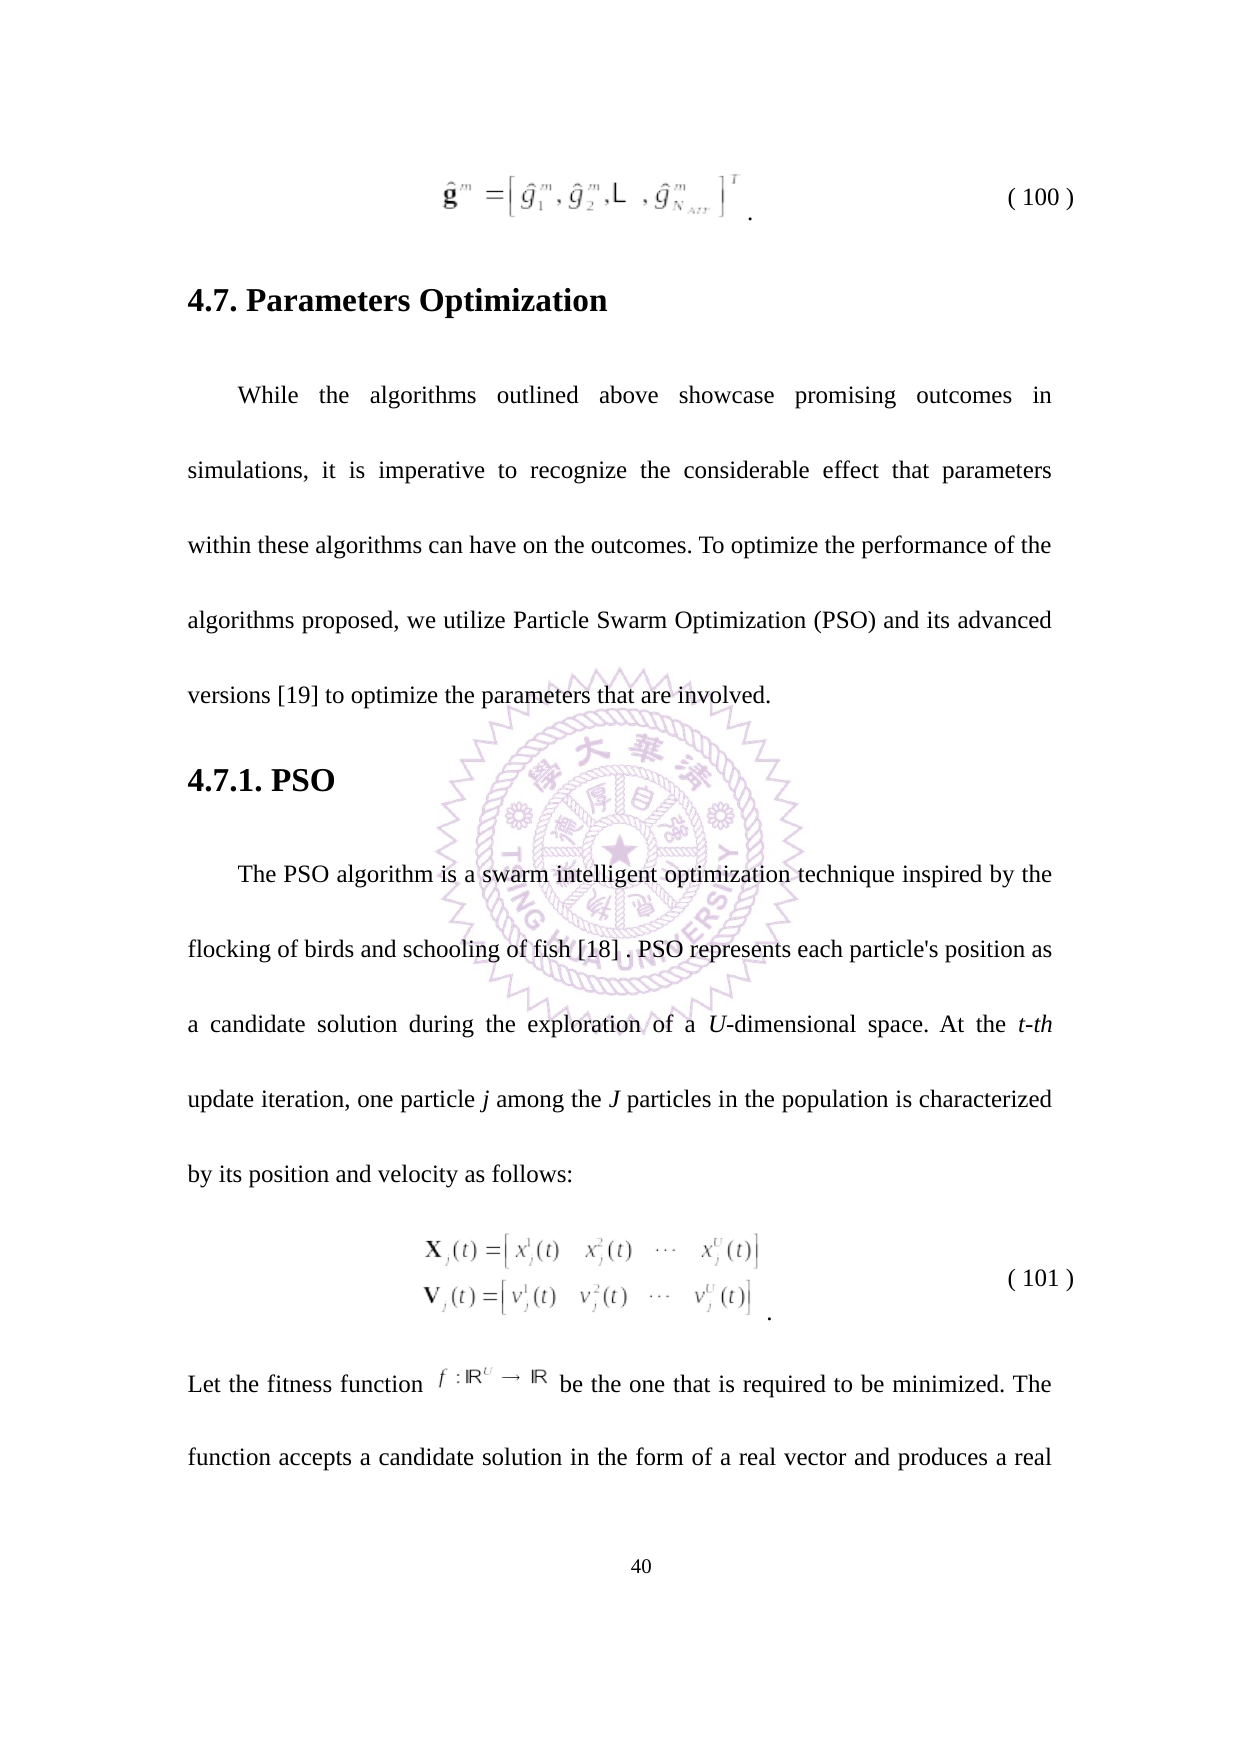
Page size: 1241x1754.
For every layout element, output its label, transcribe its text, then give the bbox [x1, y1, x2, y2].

text 4.7. Parameters Optimization [187, 262, 1053, 337]
text The PSO algorithm is a swarm intelligent optimization technique inspired by the flocking of birds and schooling of fish [18] . PSO represents each particle's position as a candidate solution during the exploration of a U-dimensional space. At the t-th update iteration, one particle j among the J particles in the population is characterized by its position and velocity as follows: [187, 855, 1053, 1192]
picture [423, 713, 817, 742]
table_header . [199, 1221, 994, 1362]
text 4.7.1. PSO [187, 742, 1053, 817]
picture [423, 817, 817, 855]
text While the algorithms outlined above showcase promising outcomes in simulations, it is imperative to recognize the considerable effect that parameters within these algorithms can have on the outcomes. To optimize the performance of the algorithms proposed, we utilize Particle Swarm Optimization (PSO) and its advanced versions [19] to optimize the parameters that are involved. [187, 375, 1053, 713]
table_header . [199, 159, 994, 262]
table_header ( 101 ) [994, 1221, 1087, 1362]
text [187, 1362, 1053, 1475]
table_header ( 100 ) [994, 159, 1087, 262]
